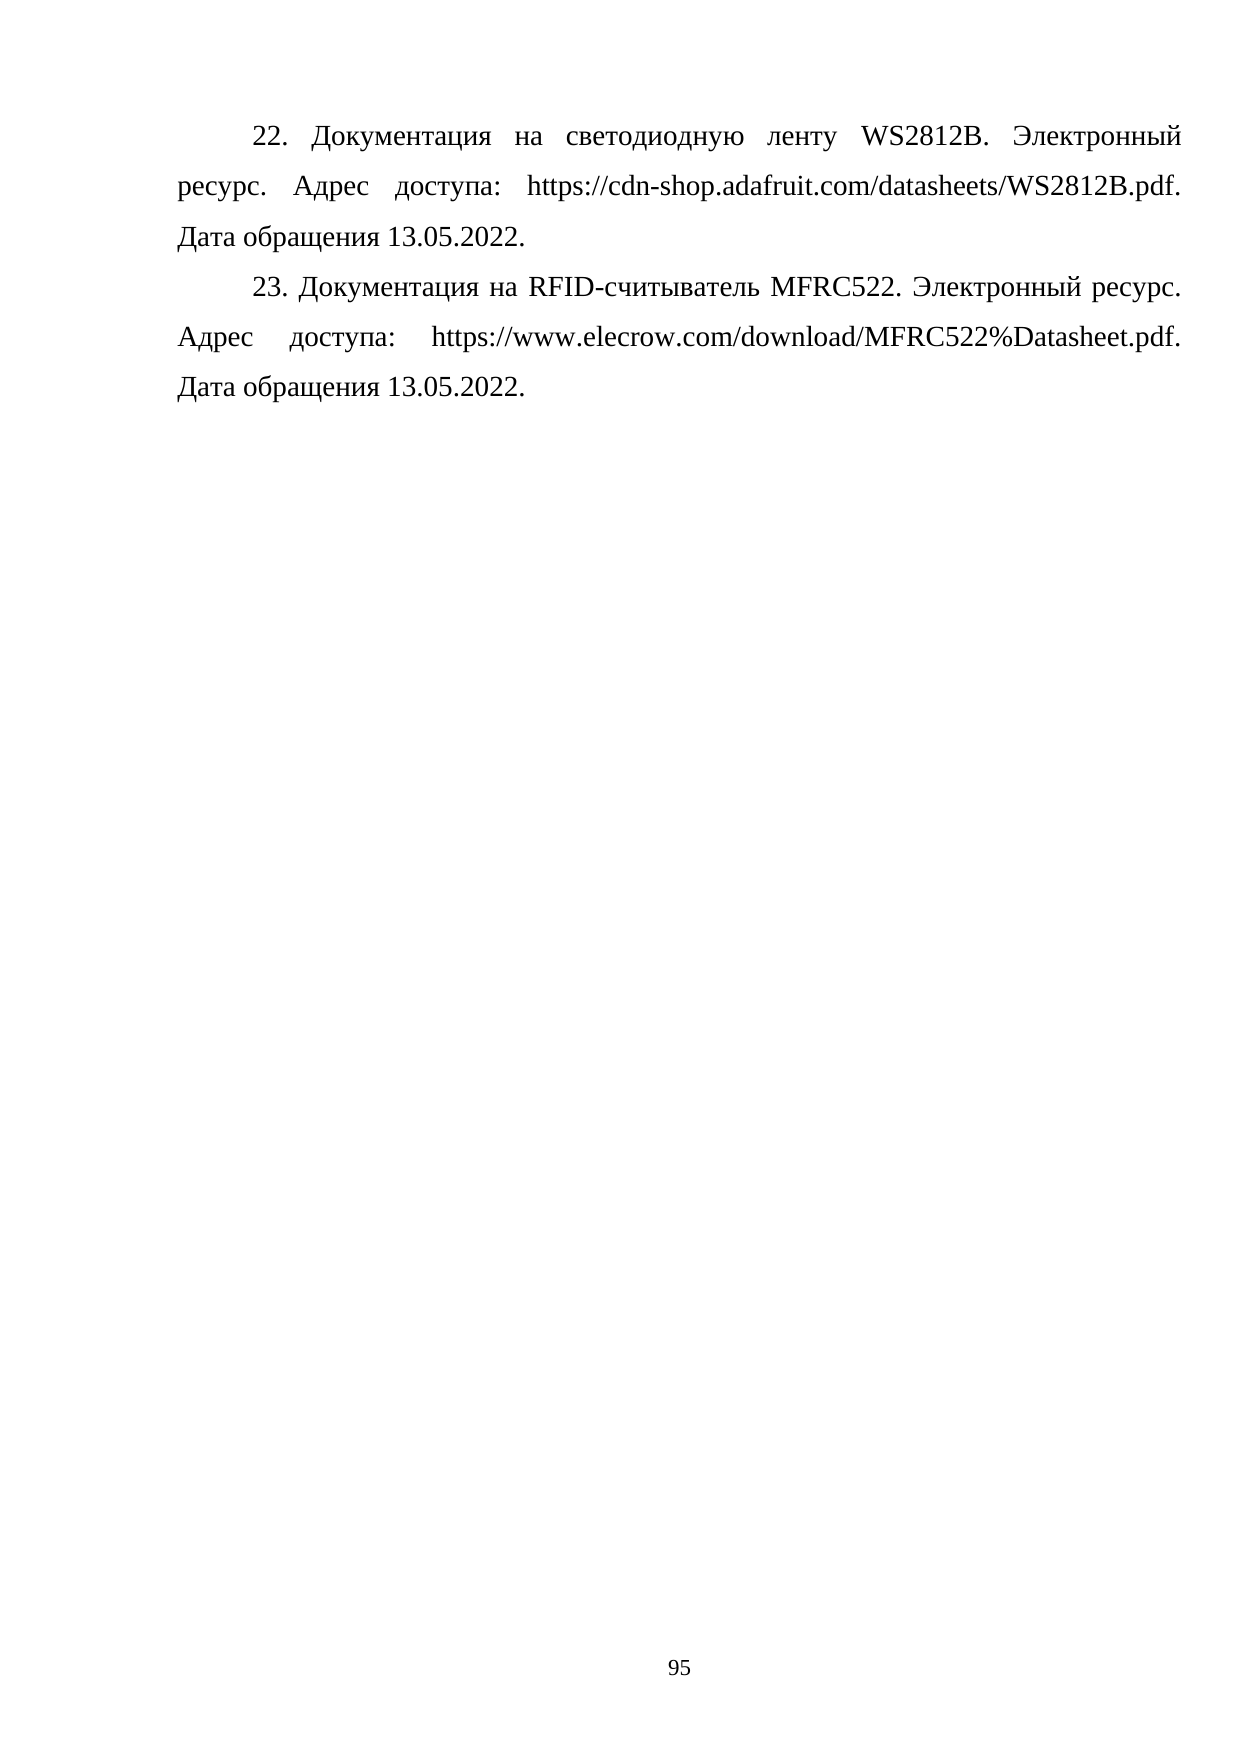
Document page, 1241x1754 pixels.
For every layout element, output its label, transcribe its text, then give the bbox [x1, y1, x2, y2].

text 23. Документация на RFID-считыватель MFRC522. Электронный ресурс. Адрес доступа: https://www.elecrow.com/download/MFRC522%Datasheet.pdf. Дата обращения 13.05.2022. [177, 269, 1182, 403]
text 22. Документация на светодиодную ленту WS2812B. Электронный ресурс. Адрес доступа: https://cdn-shop.adafruit.com/datasheets/WS2812B.pdf. Дата обращения 13.05.2022. [177, 118, 1182, 252]
